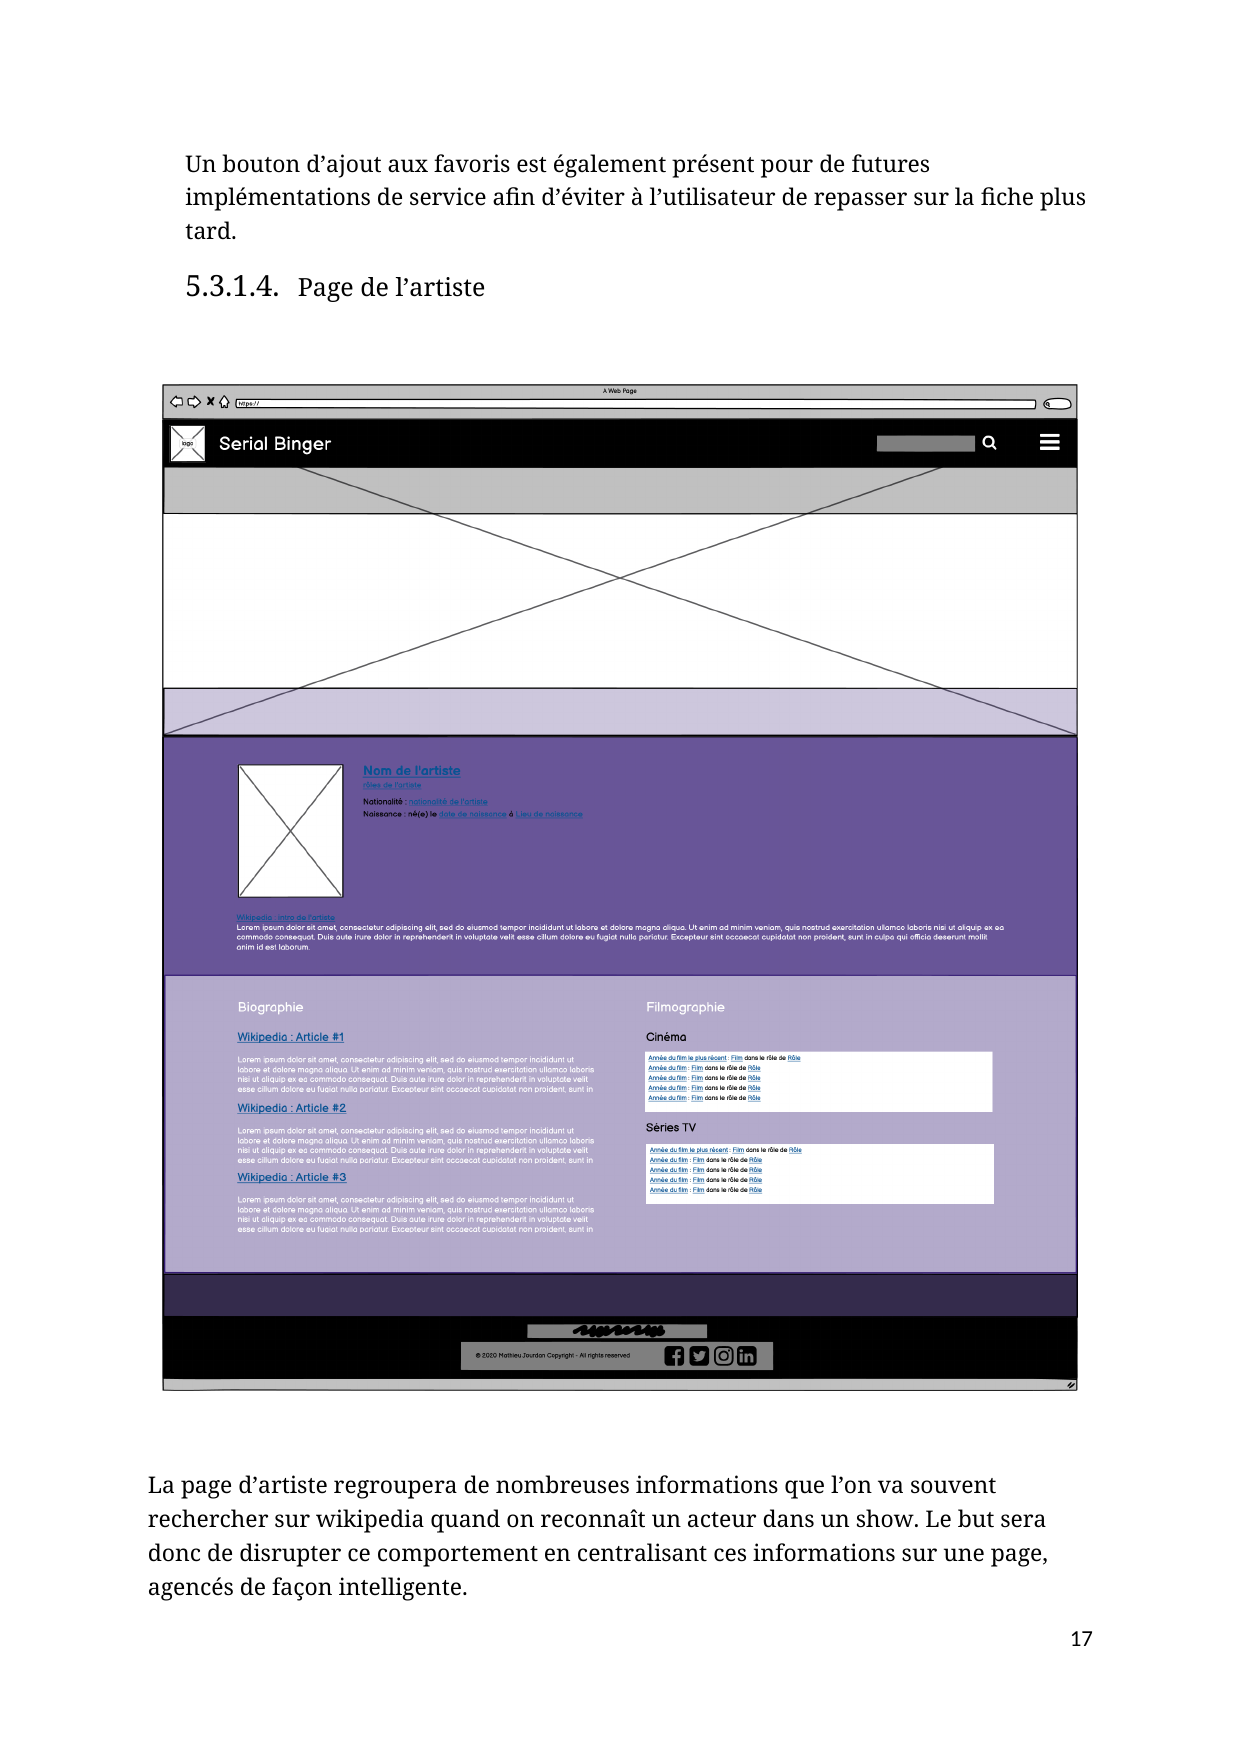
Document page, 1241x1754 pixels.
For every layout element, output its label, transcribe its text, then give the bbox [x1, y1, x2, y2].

picture [162, 384, 1078, 1391]
text Un bouton d’ajout aux favoris est également présent pour de futures implémentations de service afin d’éviter à l’utilisateur de repasser sur la fiche plus tard. [185, 148, 1093, 246]
list Page de l’artiste [185, 266, 1093, 305]
text La page d’artiste regroupera de nombreuses informations que l’on va souvent rechercher sur wikipedia quand on reconnaît un acteur dans un show. Le but sera donc de disrupter ce comportement en centralisant ces informations sur une page, agencés de façon intelligente. [148, 1469, 1093, 1602]
